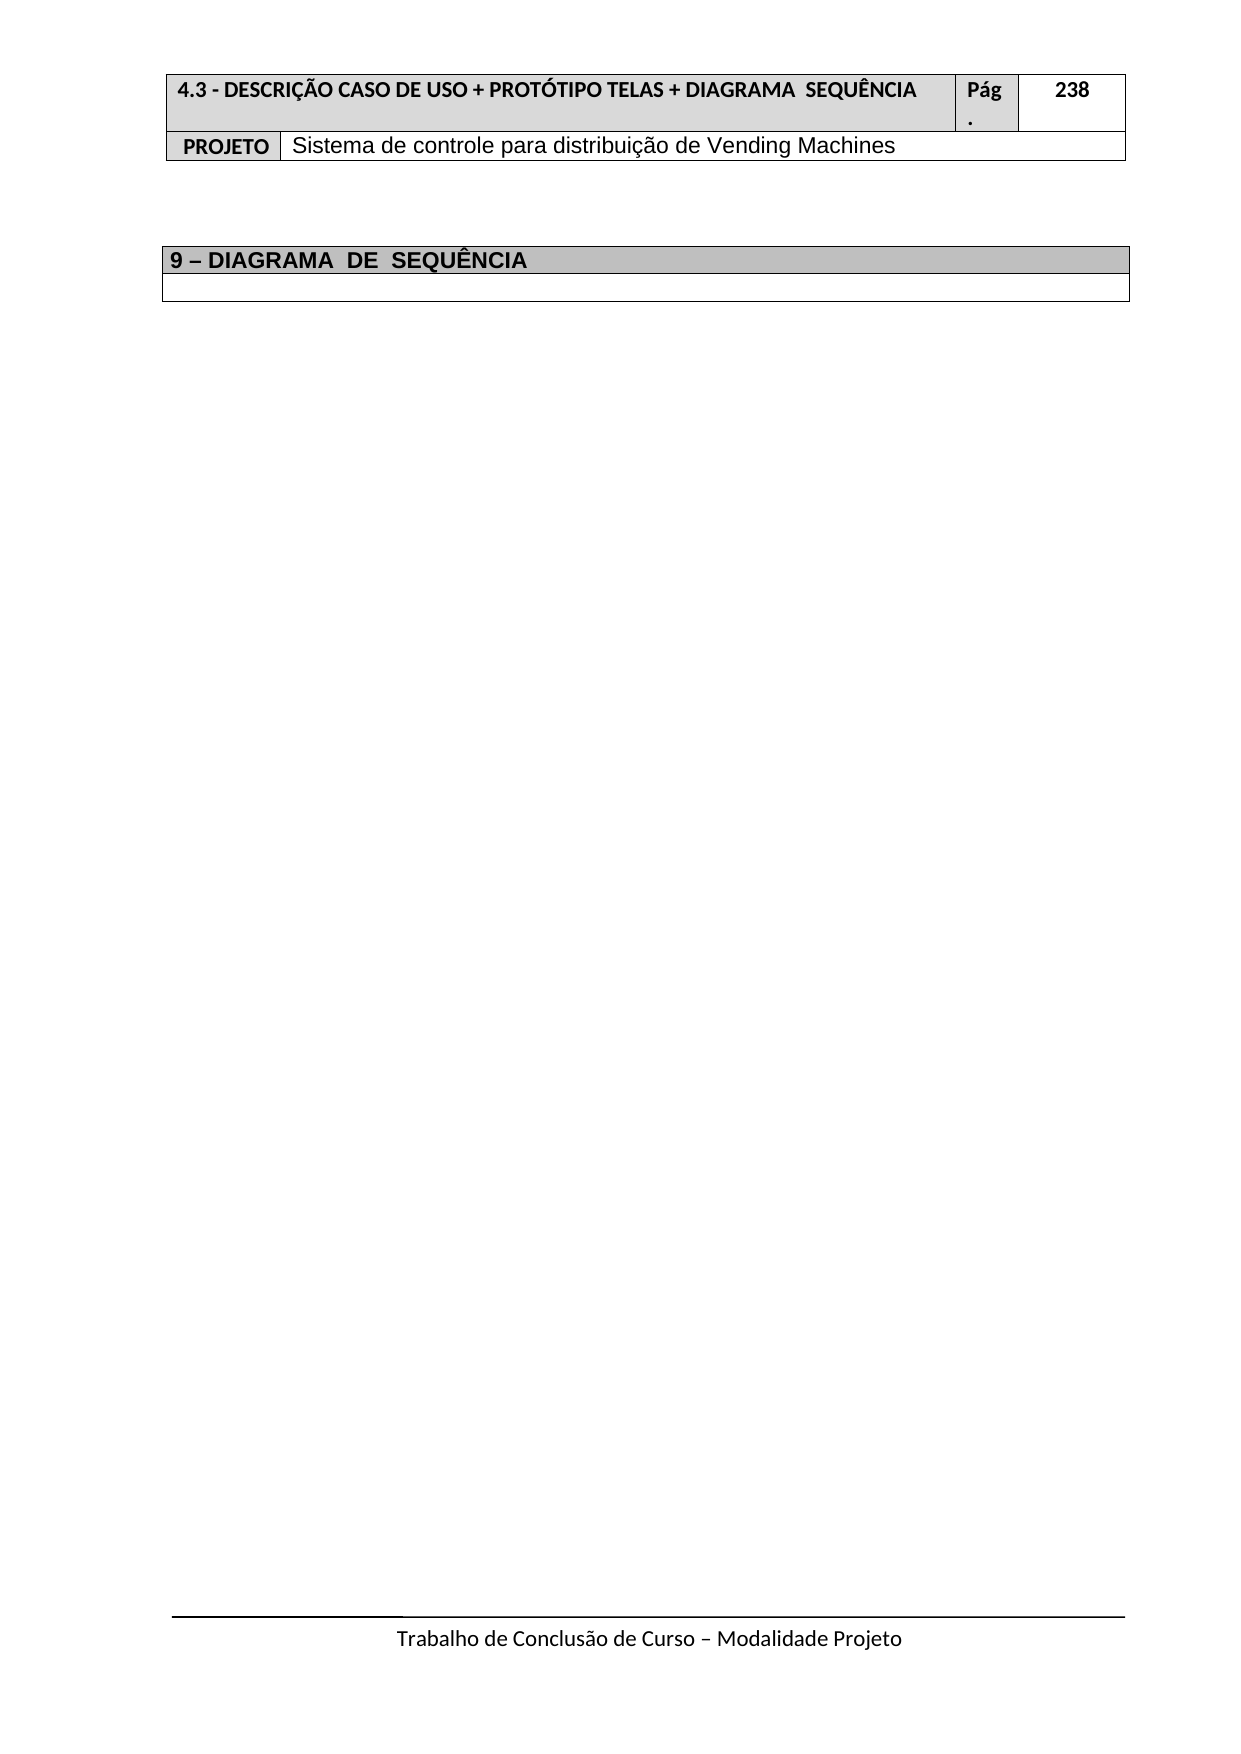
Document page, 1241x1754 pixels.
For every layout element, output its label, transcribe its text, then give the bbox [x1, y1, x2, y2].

table_header 9 – DIAGRAMA DE SEQUÊNCIA [163, 247, 1129, 273]
table_cell [163, 274, 1129, 301]
